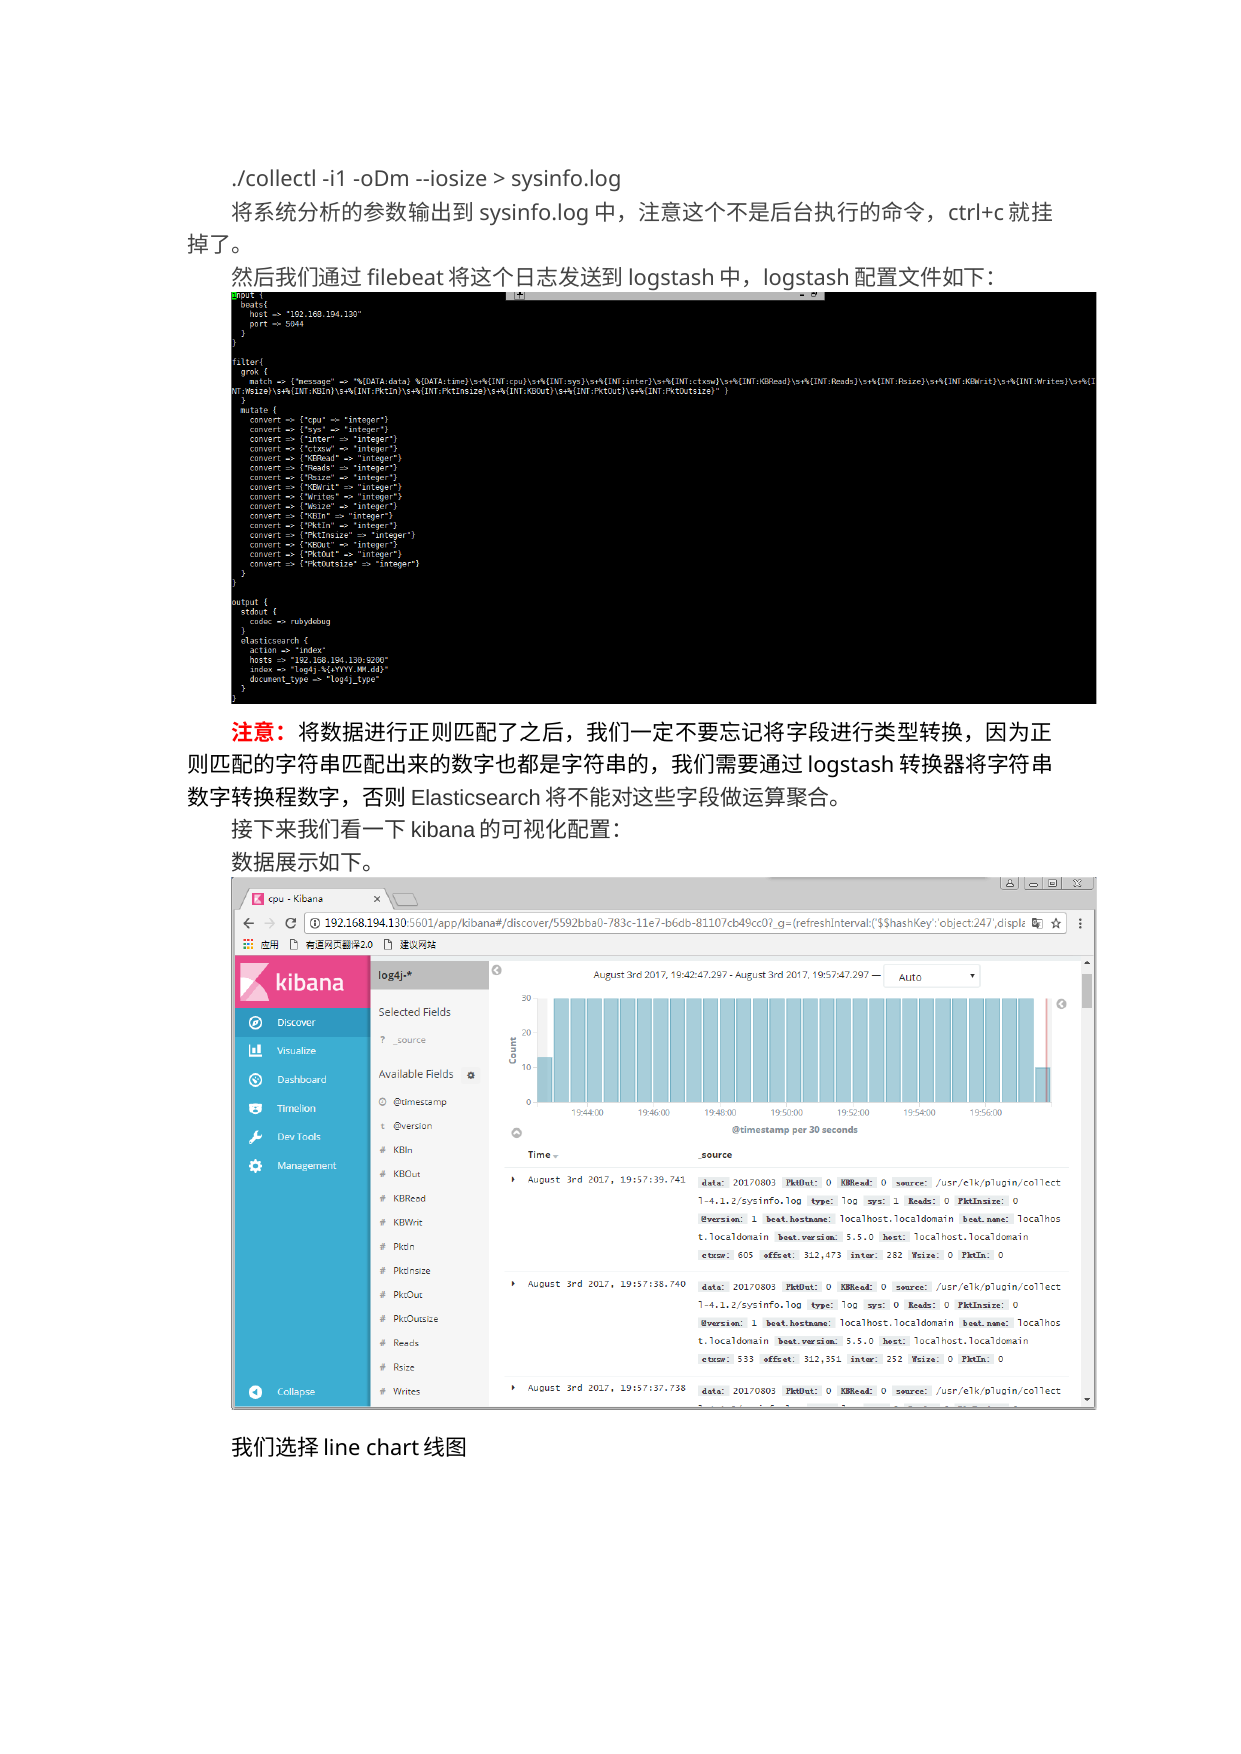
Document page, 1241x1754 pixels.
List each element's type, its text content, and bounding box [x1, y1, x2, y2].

picture [231, 877, 1097, 1410]
text 注意：将数据进行正则匹配了之后，我们一定不要忘记将字段进行类型转换，因为正则匹配的字符串匹配出来的数字也都是字符串的，我们需要通过logstash转换器将字符串数字转换程数字，否则Elasticsearch将不能对这些字段做运算聚合。 [187, 714, 1053, 812]
text 我们选择line chart线图 [187, 1429, 1053, 1462]
text 数据展示如下。 [187, 844, 1053, 877]
picture [231, 292, 1097, 704]
text ./collectl -i1 -oDm --iosize > sysinfo.log [187, 162, 1053, 194]
text 然后我们通过filebeat将这个日志发送到logstash中，logstash配置文件如下： [187, 259, 1053, 292]
text 接下来我们看一下kibana的可视化配置： [187, 812, 1053, 844]
text 将系统分析的参数输出到sysinfo.log中，注意这个不是后台执行的命令，ctrl+c就挂掉了。 [187, 194, 1053, 259]
